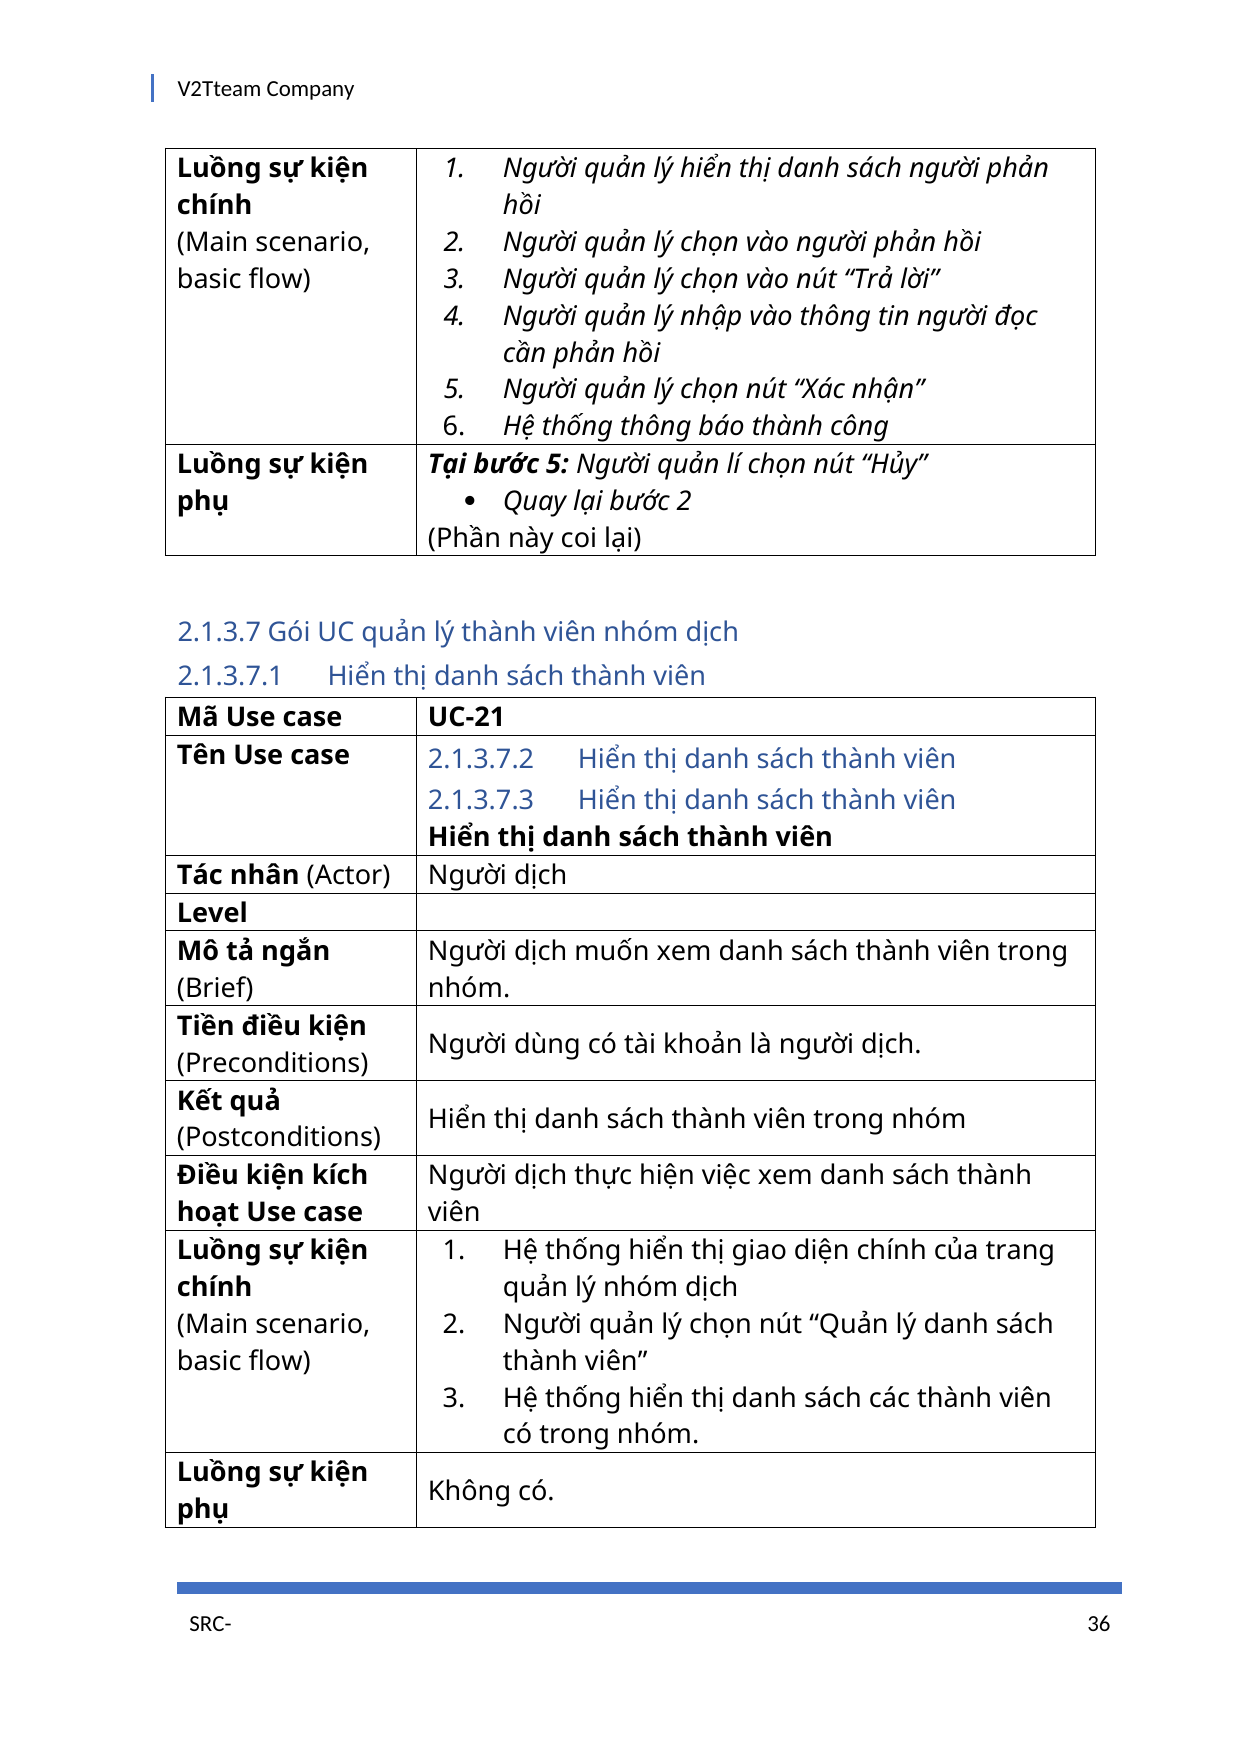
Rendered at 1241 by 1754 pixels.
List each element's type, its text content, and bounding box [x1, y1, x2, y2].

table_cell Level [166, 894, 416, 930]
table_cell Kết quả (Postconditions) [166, 1081, 416, 1155]
table_cell Tiền điều kiện (Preconditions) [166, 1006, 416, 1080]
table_cell Tên Use case [166, 736, 416, 854]
table_cell Người dùng có tài khoản là người dịch. [417, 1006, 1095, 1080]
table_cell Luồng sự kiện phụ [166, 445, 416, 555]
table_cell Người quản lý hiển thị danh sách người phản hồi Người quản lý chọn vào người phản hồi Người quản lý chọn vào nút “Trả lời” Người quản lý nhập vào thông tin người đọc cần phản hồi Người quản lý chọn nút “Xác nhận” Hệ thống thông báo thành công [417, 149, 1095, 444]
table_cell Người dịch muốn xem danh sách thành viên trong nhóm. [417, 931, 1095, 1005]
table_cell Tác nhân (Actor) [166, 856, 416, 892]
table_header UC-21 [417, 698, 1095, 734]
table_cell Luồng sự kiện chính (Main scenario, basic flow) [166, 149, 416, 444]
subtitle Gói UC quản lý thành viên nhóm dịch [177, 613, 1122, 650]
table_cell Điều kiện kích hoạt Use case [166, 1156, 416, 1229]
table_cell Người dịch thực hiện việc xem danh sách thành viên [417, 1156, 1095, 1229]
table_cell Không có. [417, 1453, 1095, 1527]
table_cell Hệ thống hiển thị giao diện chính của trang quản lý nhóm dịch Người quản lý chọn nút “Quản lý danh sách thành viên” Hệ thống hiển thị danh sách các thành viên có trong nhóm. [417, 1231, 1095, 1452]
table_header Mã Use case [166, 698, 416, 734]
table_cell Hiển thị danh sách thành viên Hiển thị danh sách thành viên Hiển thị danh sách thành viên [417, 736, 1095, 854]
table_cell Tại bước 5: Người quản lí chọn nút “Hủy” Quay lại bước 2 (Phần này coi lại) [417, 445, 1095, 555]
table_cell Mô tả ngắn (Brief) [166, 931, 416, 1005]
table_cell Người dịch [417, 856, 1095, 892]
subtitle Hiển thị danh sách thành viên [177, 657, 1122, 694]
table_cell Luồng sự kiện chính (Main scenario, basic flow) [166, 1231, 416, 1452]
table_cell Hiển thị danh sách thành viên trong nhóm [417, 1081, 1095, 1155]
table_cell Luồng sự kiện phụ [166, 1453, 416, 1527]
table_cell [417, 894, 1095, 930]
